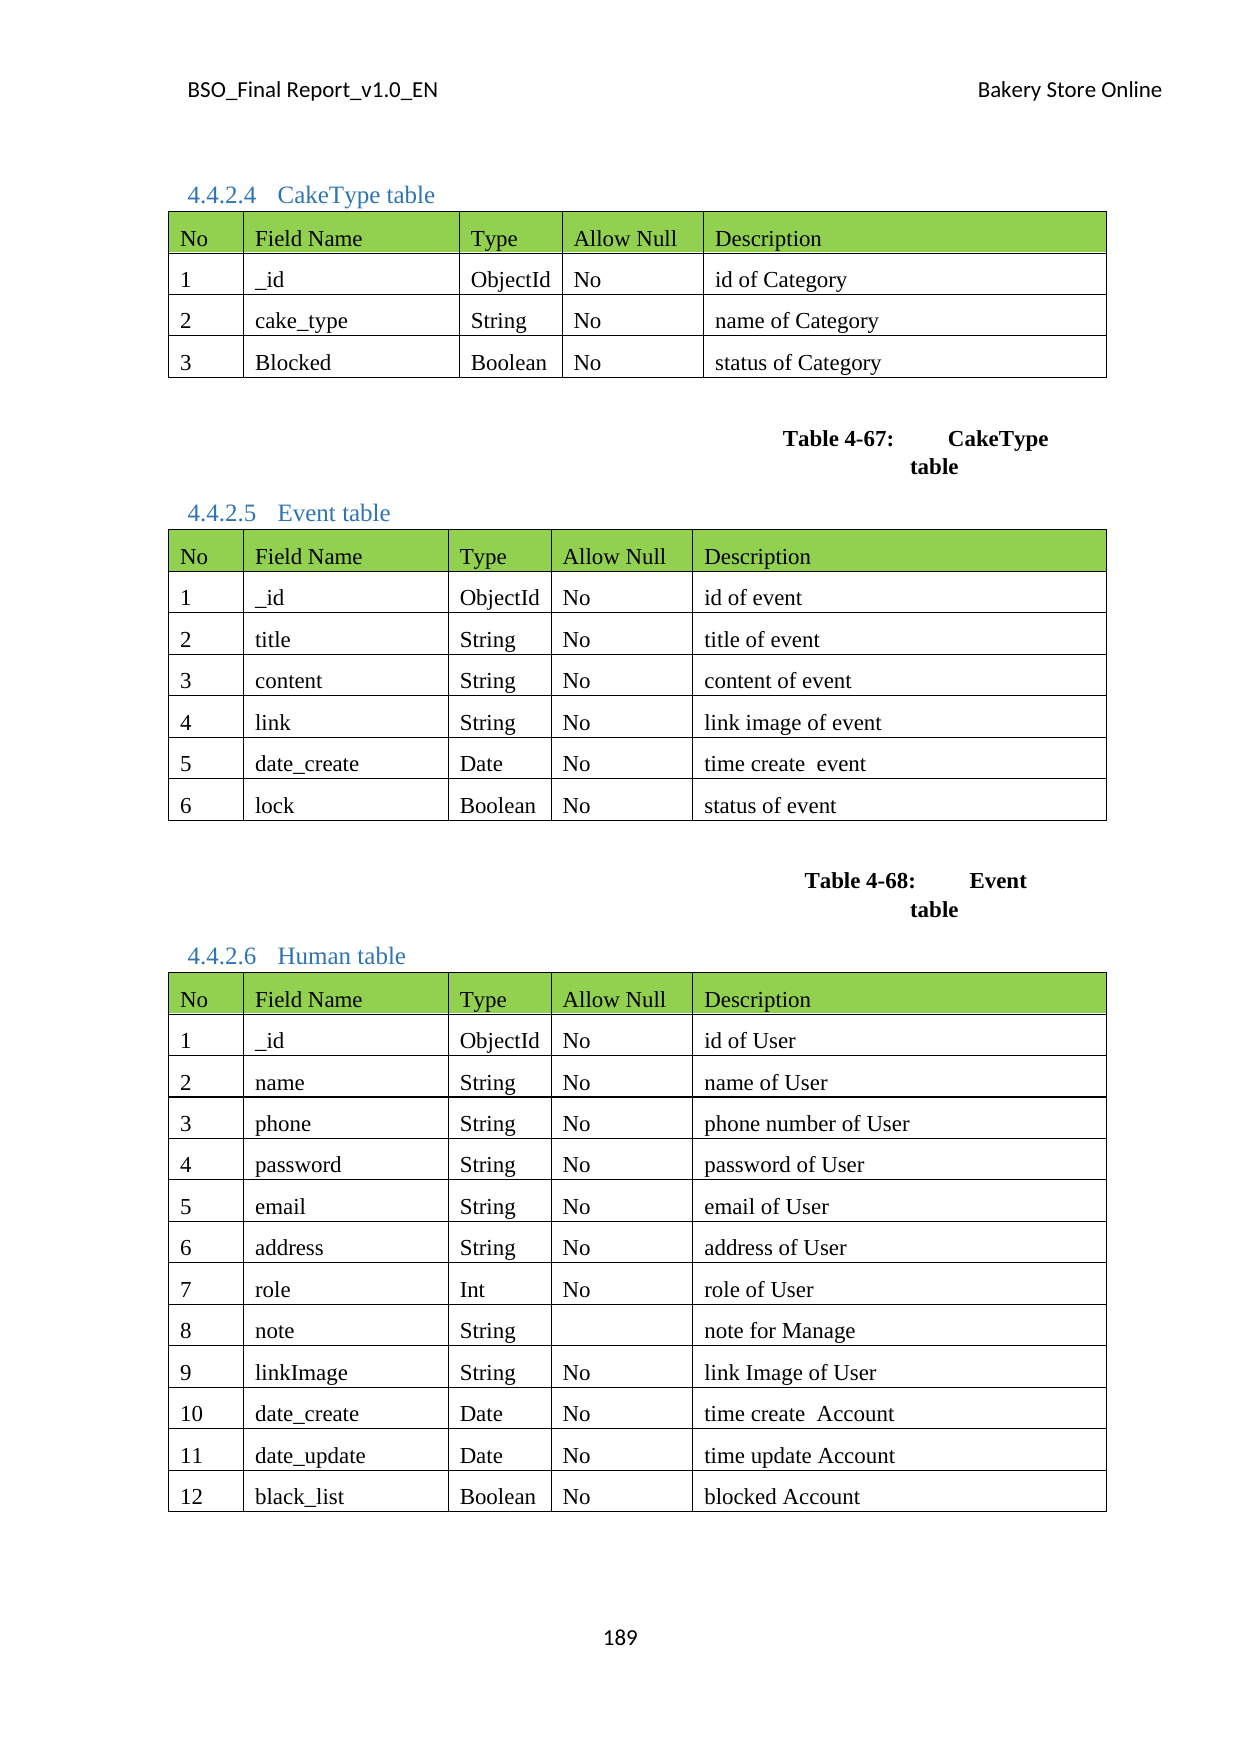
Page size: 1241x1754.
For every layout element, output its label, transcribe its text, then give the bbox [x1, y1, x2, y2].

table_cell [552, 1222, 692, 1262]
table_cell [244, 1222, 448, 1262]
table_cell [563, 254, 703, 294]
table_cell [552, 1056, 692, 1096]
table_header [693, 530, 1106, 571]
subtitle Human table [187, 941, 1053, 970]
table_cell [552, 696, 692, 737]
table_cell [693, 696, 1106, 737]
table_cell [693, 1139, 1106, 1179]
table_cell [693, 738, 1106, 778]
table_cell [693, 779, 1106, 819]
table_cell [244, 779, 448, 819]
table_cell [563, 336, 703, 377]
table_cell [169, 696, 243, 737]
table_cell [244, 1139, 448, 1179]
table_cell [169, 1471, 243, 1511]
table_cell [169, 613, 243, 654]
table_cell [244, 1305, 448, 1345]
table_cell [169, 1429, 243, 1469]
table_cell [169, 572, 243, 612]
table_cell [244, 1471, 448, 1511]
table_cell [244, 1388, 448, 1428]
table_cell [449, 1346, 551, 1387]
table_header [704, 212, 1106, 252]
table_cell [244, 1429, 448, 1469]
text CakeType table [778, 425, 1053, 479]
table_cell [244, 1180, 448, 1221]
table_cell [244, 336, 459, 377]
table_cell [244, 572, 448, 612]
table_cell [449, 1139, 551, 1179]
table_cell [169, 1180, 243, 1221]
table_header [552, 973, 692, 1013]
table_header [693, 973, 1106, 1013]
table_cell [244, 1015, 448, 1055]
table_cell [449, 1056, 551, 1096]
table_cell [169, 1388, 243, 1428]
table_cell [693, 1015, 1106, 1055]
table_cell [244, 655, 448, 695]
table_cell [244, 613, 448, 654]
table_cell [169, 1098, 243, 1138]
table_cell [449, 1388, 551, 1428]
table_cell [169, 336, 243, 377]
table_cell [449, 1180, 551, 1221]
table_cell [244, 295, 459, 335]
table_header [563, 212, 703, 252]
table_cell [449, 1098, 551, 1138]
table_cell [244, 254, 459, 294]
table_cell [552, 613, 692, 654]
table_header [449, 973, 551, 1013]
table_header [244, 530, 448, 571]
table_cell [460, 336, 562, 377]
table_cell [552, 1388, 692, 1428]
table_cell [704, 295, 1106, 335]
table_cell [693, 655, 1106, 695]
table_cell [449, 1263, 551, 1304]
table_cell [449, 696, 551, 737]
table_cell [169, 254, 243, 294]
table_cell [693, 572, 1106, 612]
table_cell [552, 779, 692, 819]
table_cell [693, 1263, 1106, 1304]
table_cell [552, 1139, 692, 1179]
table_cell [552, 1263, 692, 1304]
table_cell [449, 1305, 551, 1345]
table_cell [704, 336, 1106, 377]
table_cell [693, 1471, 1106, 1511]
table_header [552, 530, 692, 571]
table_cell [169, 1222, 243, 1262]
subtitle Event table [187, 498, 1053, 527]
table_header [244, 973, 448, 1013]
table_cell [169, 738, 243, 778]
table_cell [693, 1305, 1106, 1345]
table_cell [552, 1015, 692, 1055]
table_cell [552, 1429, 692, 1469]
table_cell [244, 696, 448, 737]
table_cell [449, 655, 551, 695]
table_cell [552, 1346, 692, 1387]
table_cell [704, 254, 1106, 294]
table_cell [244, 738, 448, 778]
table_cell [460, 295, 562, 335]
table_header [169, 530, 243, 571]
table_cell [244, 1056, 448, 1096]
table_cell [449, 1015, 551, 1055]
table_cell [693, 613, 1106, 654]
subtitle CakeType table [187, 180, 1053, 209]
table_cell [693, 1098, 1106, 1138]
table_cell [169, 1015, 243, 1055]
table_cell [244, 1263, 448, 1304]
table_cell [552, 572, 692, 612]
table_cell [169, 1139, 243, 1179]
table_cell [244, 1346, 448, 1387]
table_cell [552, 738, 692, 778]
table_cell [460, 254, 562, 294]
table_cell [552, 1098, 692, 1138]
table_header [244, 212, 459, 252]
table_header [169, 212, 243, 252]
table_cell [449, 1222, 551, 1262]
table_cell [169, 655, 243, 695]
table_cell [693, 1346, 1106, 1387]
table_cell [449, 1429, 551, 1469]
text Event table [778, 867, 1053, 922]
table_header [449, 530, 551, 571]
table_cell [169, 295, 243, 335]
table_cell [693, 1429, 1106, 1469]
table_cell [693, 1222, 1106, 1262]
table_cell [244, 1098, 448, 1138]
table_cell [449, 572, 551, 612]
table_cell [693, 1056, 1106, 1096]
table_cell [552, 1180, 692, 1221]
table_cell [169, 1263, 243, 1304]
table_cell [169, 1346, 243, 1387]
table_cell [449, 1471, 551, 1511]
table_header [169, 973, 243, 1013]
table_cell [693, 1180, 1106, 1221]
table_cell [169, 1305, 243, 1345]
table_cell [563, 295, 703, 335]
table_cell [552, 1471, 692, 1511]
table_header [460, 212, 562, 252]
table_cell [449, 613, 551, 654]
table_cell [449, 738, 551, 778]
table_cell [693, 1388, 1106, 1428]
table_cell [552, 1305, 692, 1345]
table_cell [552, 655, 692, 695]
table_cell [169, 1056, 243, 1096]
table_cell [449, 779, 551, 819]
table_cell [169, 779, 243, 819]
